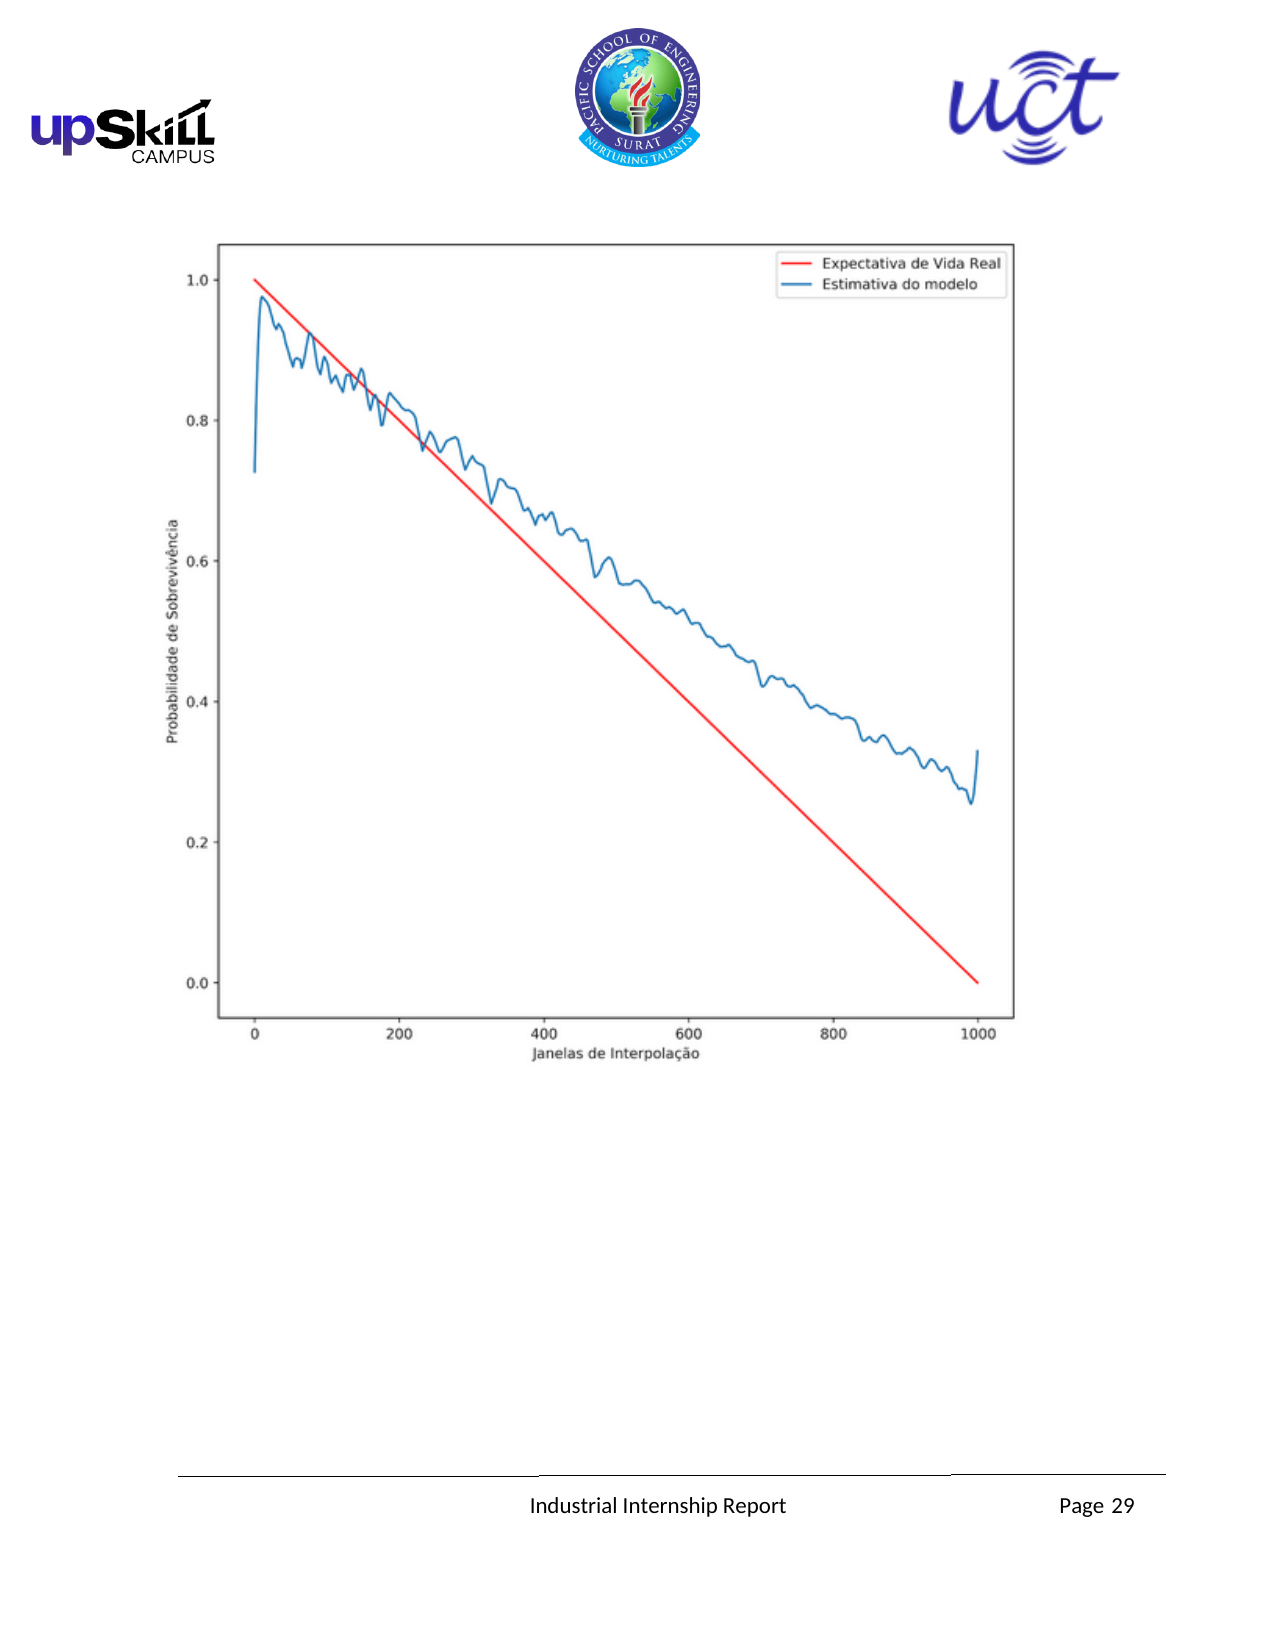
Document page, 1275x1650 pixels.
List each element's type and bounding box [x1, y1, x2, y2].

picture [0, 86, 246, 167]
picture [150, 194, 1043, 1079]
picture [946, 41, 1125, 167]
picture [575, 28, 700, 167]
picture [653, 138, 700, 167]
